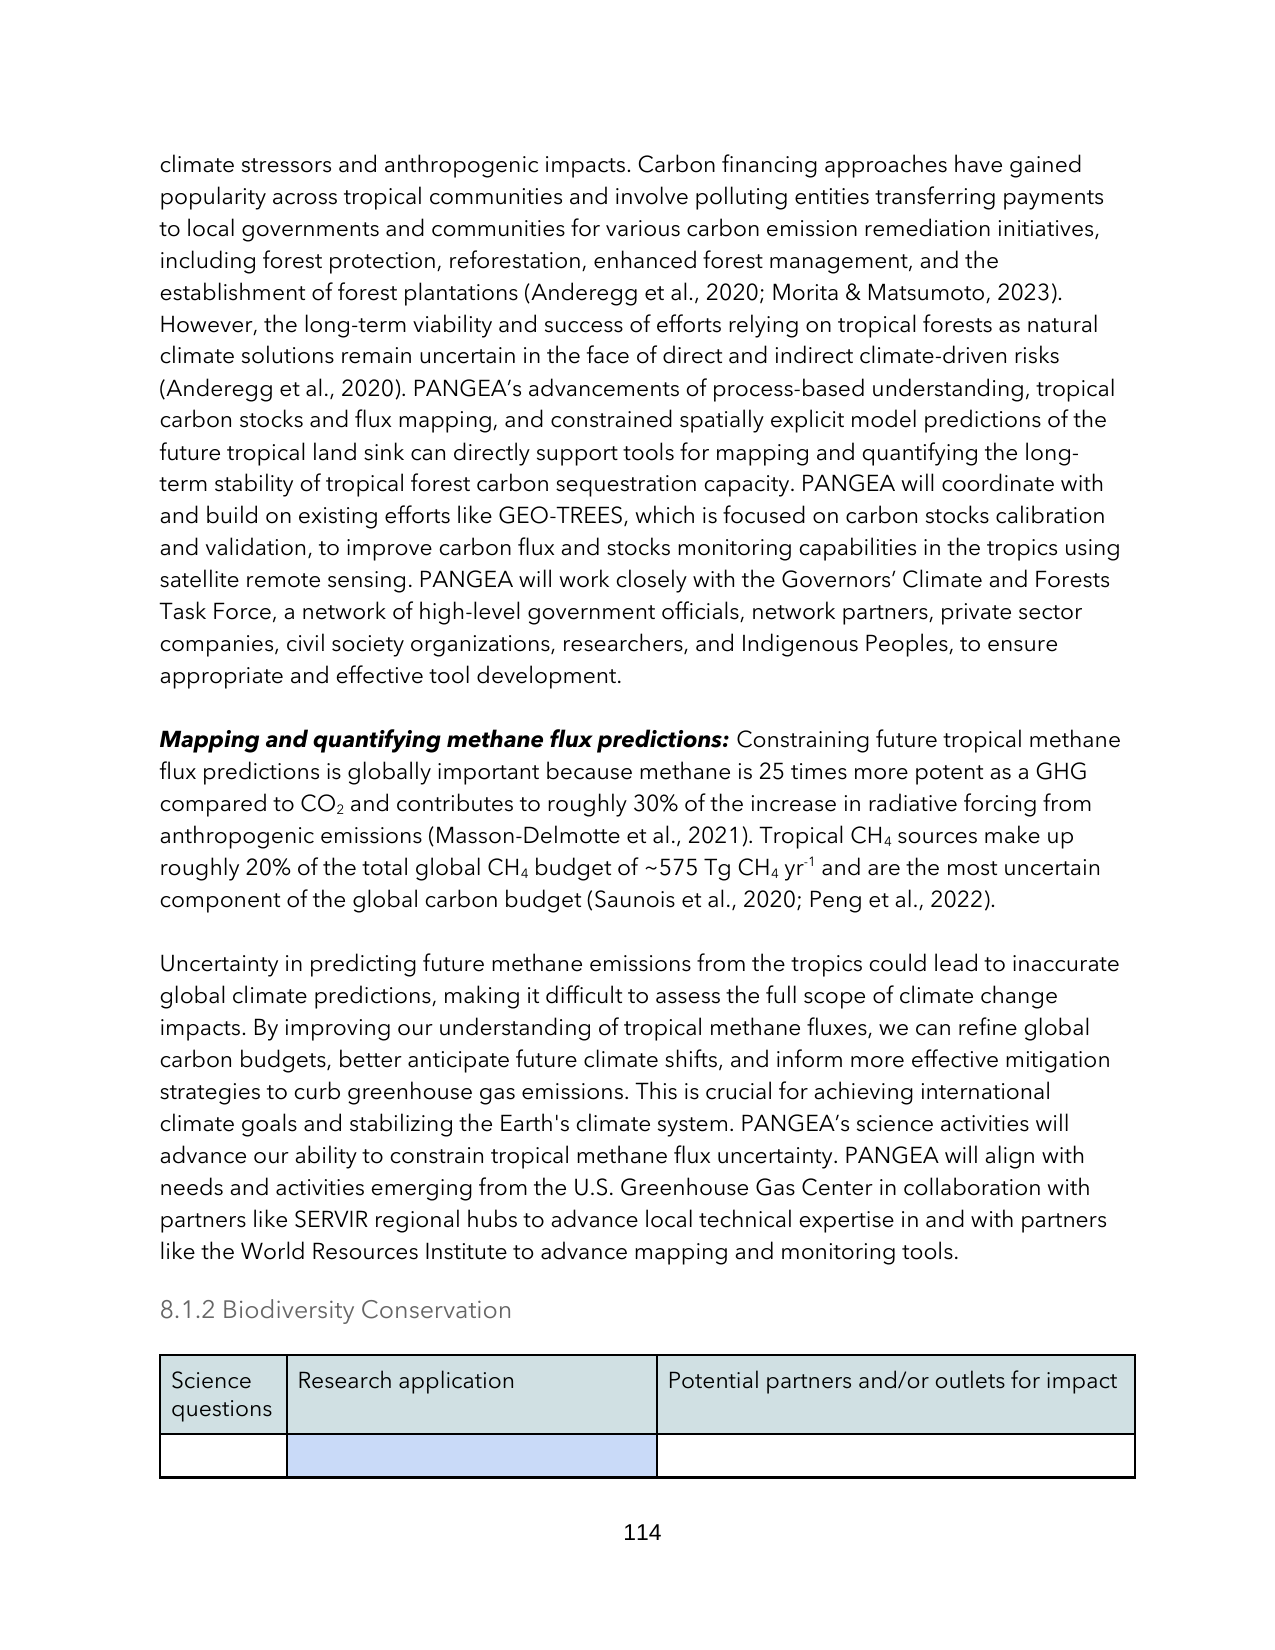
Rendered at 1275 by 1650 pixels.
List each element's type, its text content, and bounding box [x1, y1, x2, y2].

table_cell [288, 1435, 656, 1476]
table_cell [161, 1435, 286, 1476]
table_header Research application [288, 1356, 656, 1433]
text Mapping and quantifying methane flux predictions: Constraining future tropical methane flux predictions is globally important because methane is 25 times more potent as a GHG compared to CO2 and contributes to roughly 30% of the increase in radiative forcing from anthropogenic emissions (Masson-Delmotte et al., 2021). Tropical CH4 sources make up roughly 20% of the total global CH4 budget of ~575 Tg CH4 yr-1 and are the most uncertain component of the global carbon budget (Saunois et al., 2020; Peng et al., 2022). [159, 726, 1125, 913]
subtitle 8.1.2 Biodiversity Conservation [159, 1294, 1125, 1324]
table_header Potential partners and/or outlets for impact [658, 1356, 1134, 1433]
text Uncertainty in predicting future methane emissions from the tropics could lead to inaccurate global climate predictions, making it difficult to assess the full scope of climate change impacts. By improving our understanding of tropical methane fluxes, we can refine global carbon budgets, better anticipate future climate shifts, and inform more effective mitigation strategies to curb greenhouse gas emissions. This is crucial for achieving international climate goals and stabilizing the Earth's climate system. PANGEA’s science activities will advance our ability to constrain tropical methane flux uncertainty. PANGEA will align with needs and activities emerging from the U.S. Greenhouse Gas Center in collaboration with partners like SERVIR regional hubs to advance local technical expertise in and with partners like the World Resources Institute to advance mapping and monitoring tools. [159, 949, 1125, 1265]
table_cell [658, 1435, 1134, 1476]
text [159, 150, 1125, 689]
table_header Science questions [161, 1356, 286, 1433]
